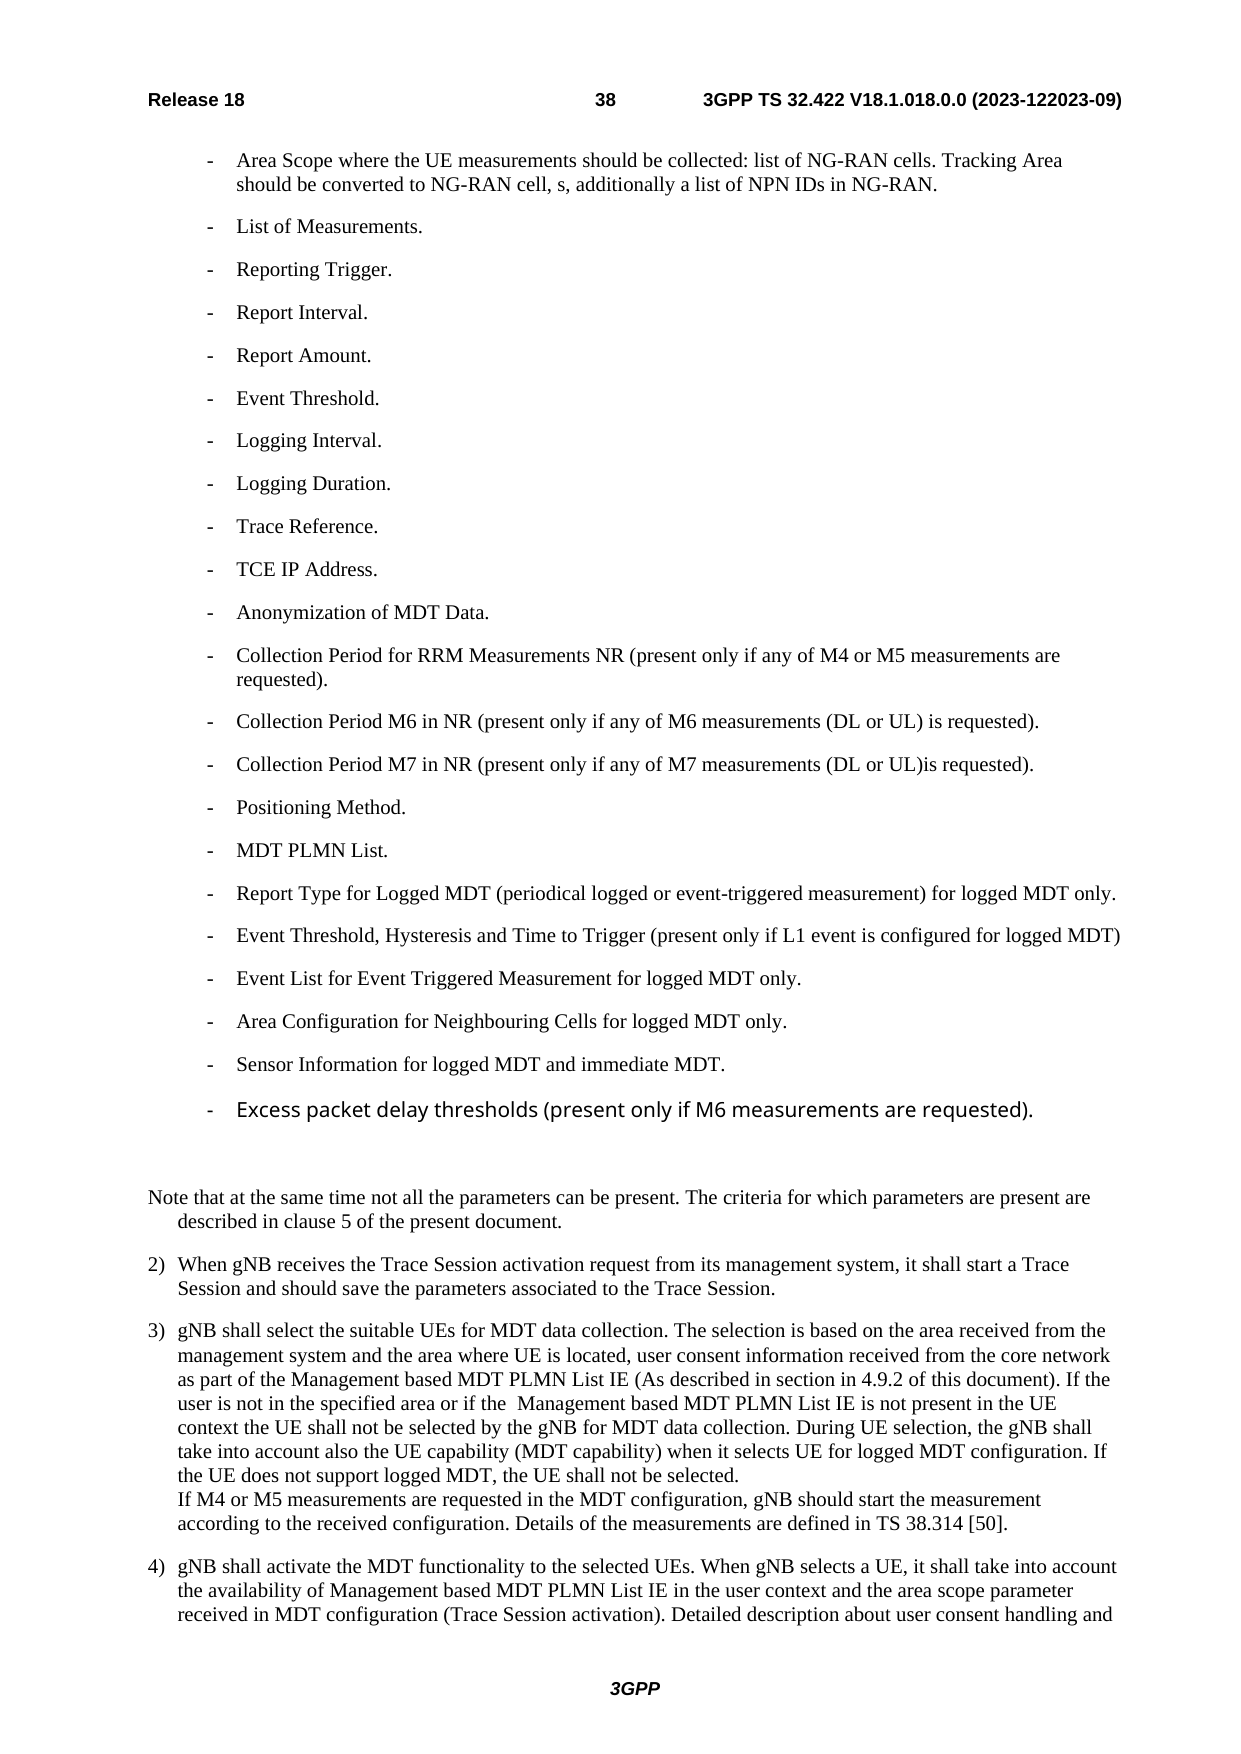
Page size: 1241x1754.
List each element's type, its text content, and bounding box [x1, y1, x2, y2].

text Note that at the same time not all the parameters can be present. The criteria for which parameters are present are described in clause 5 of the present document. [148, 1185, 1122, 1233]
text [148, 1554, 1122, 1626]
text - Logging Interval. [207, 428, 1122, 452]
text 2) When gNB receives the Trace Session activation request from its management system, it shall start a Trace Session and should save the parameters associated to the Trace Session. [148, 1252, 1122, 1300]
text - Logging Duration. [207, 471, 1122, 495]
text - Collection Period for RRM Measurements NR (present only if any of M4 or M5 measurements are requested). [207, 642, 1122, 691]
text - Report Amount. [207, 343, 1122, 367]
text - Report Type for Logged MDT (periodical logged or event-triggered measurement) for logged MDT only. [207, 881, 1122, 905]
text - List of Measurements. [207, 214, 1122, 238]
text - Anonymization of MDT Data. [207, 600, 1122, 624]
text - Trace Reference. [207, 514, 1122, 538]
text - Collection Period M6 in NR (present only if any of M6 measurements (DL or UL) is requested). [207, 709, 1122, 733]
text - Report Interval. [207, 300, 1122, 324]
text - Area Scope where the UE measurements should be collected: list of NG-RAN cells. Tracking Area should be converted to NG-RAN cell, s, additionally a list of NPN IDs in NG-RAN. [207, 147, 1122, 196]
text - MDT PLMN List. [207, 838, 1122, 862]
text - Sensor Information for logged MDT and immediate MDT. [207, 1052, 1122, 1076]
text - Positioning Method. [207, 795, 1122, 819]
text - Event Threshold, Hysteresis and Time to Trigger (present only if L1 event is configured for logged MDT) [207, 923, 1122, 947]
text 3) gNB shall select the suitable UEs for MDT data collection. The selection is based on the area received from the management system and the area where UE is located, user consent information received from the core network as part of the Management based MDT PLMN List IE (As described in section in 4.9.2 of this document). If the user is not in the specified area or if the Management based MDT PLMN List IE is not present in the UE context the UE shall not be selected by the gNB for MDT data collection. During UE selection, the gNB shall take into account also the UE capability (MDT capability) when it selects UE for logged MDT configuration. If the UE does not support logged MDT, the UE shall not be selected. If M4 or M5 measurements are requested in the MDT configuration, gNB should start the measurement according to the received configuration. Details of the measurements are defined in TS 38.314 [50]. [148, 1318, 1122, 1535]
text - Excess packet delay thresholds (present only if M6 measurements are requested). [207, 1095, 1122, 1123]
text - Area Configuration for Neighbouring Cells for logged MDT only. [207, 1009, 1122, 1033]
text - Event List for Event Triggered Measurement for logged MDT only. [207, 966, 1122, 990]
text - Event Threshold. [207, 386, 1122, 410]
text - Collection Period M7 in NR (present only if any of M7 measurements (DL or UL)is requested). [207, 752, 1122, 776]
text - Reporting Trigger. [207, 257, 1122, 281]
text - TCE IP Address. [207, 557, 1122, 581]
